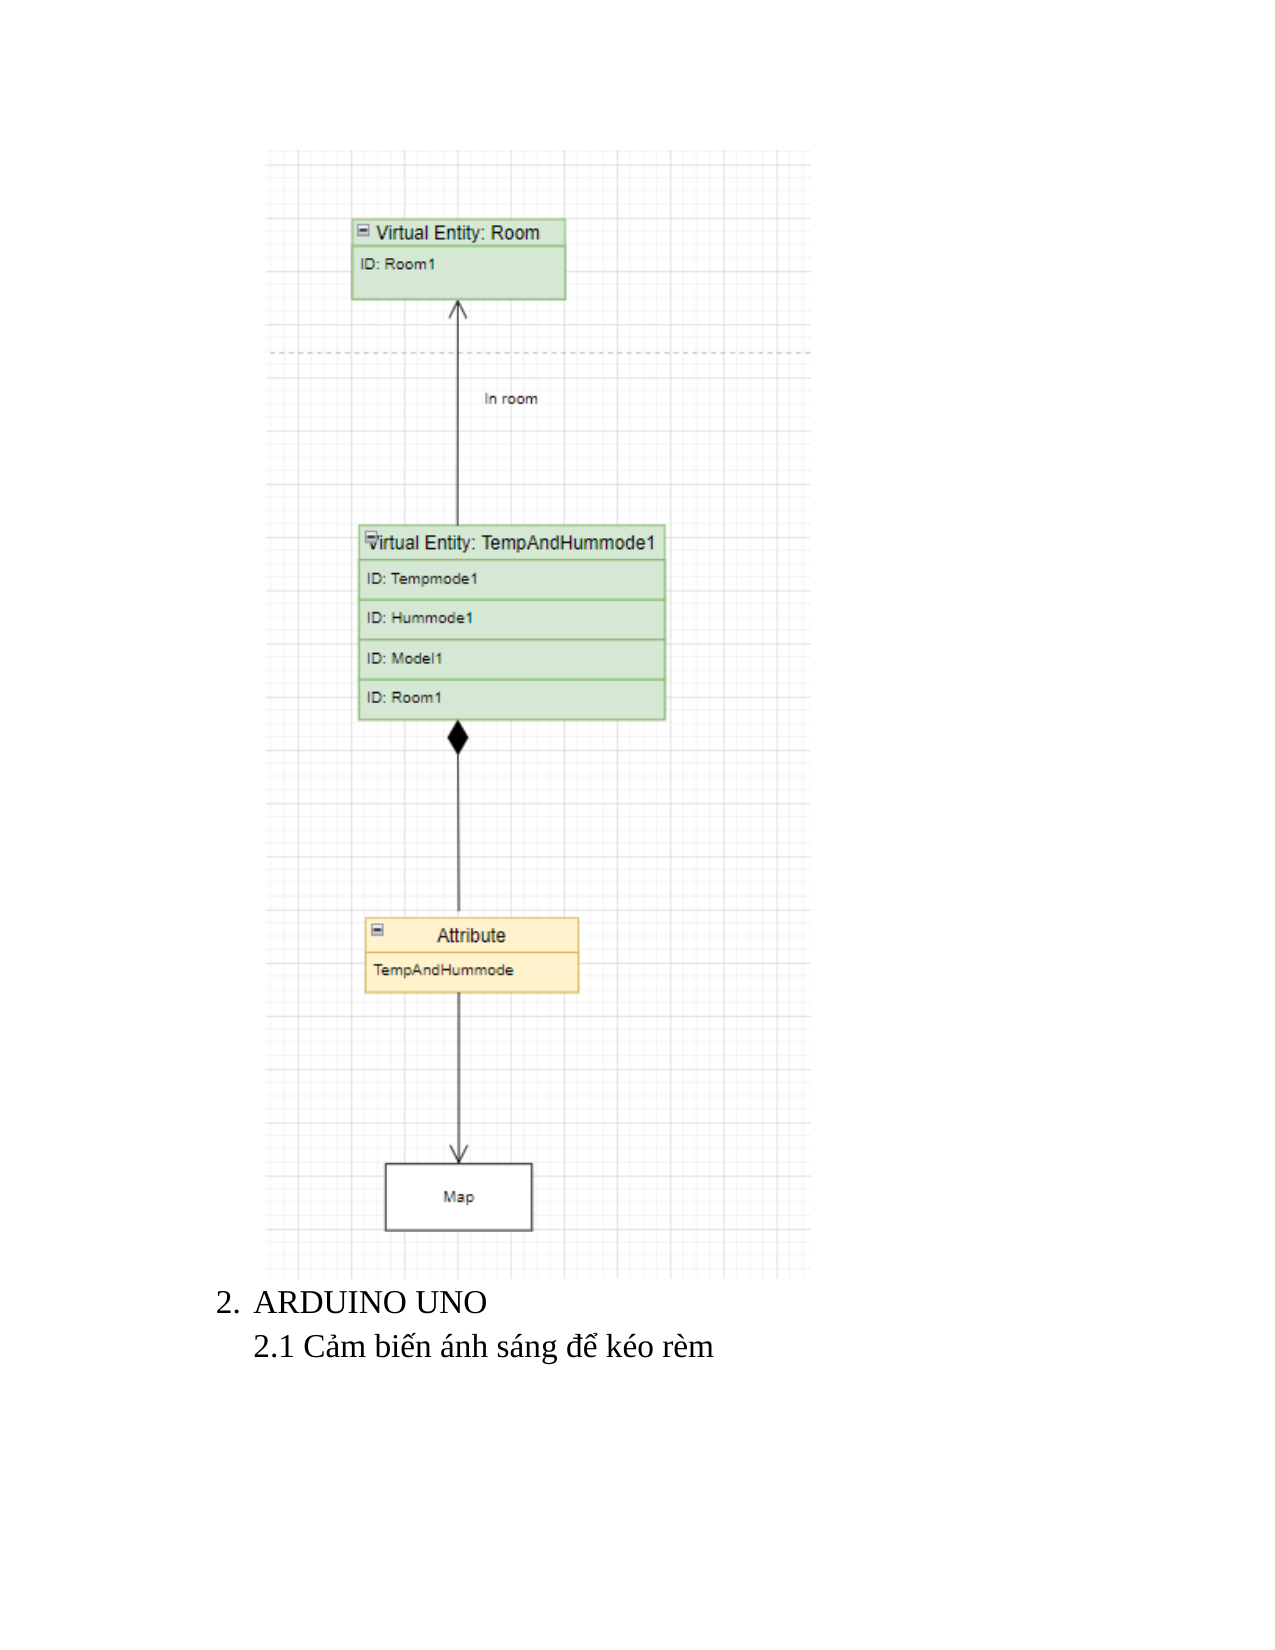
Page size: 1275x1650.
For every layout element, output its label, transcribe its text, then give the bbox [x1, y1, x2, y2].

list ARDUINO UNO [216, 1282, 1181, 1320]
text 2.1 Cảm biến ánh sáng để kéo rèm [253, 1326, 1181, 1364]
picture [265, 150, 811, 1279]
